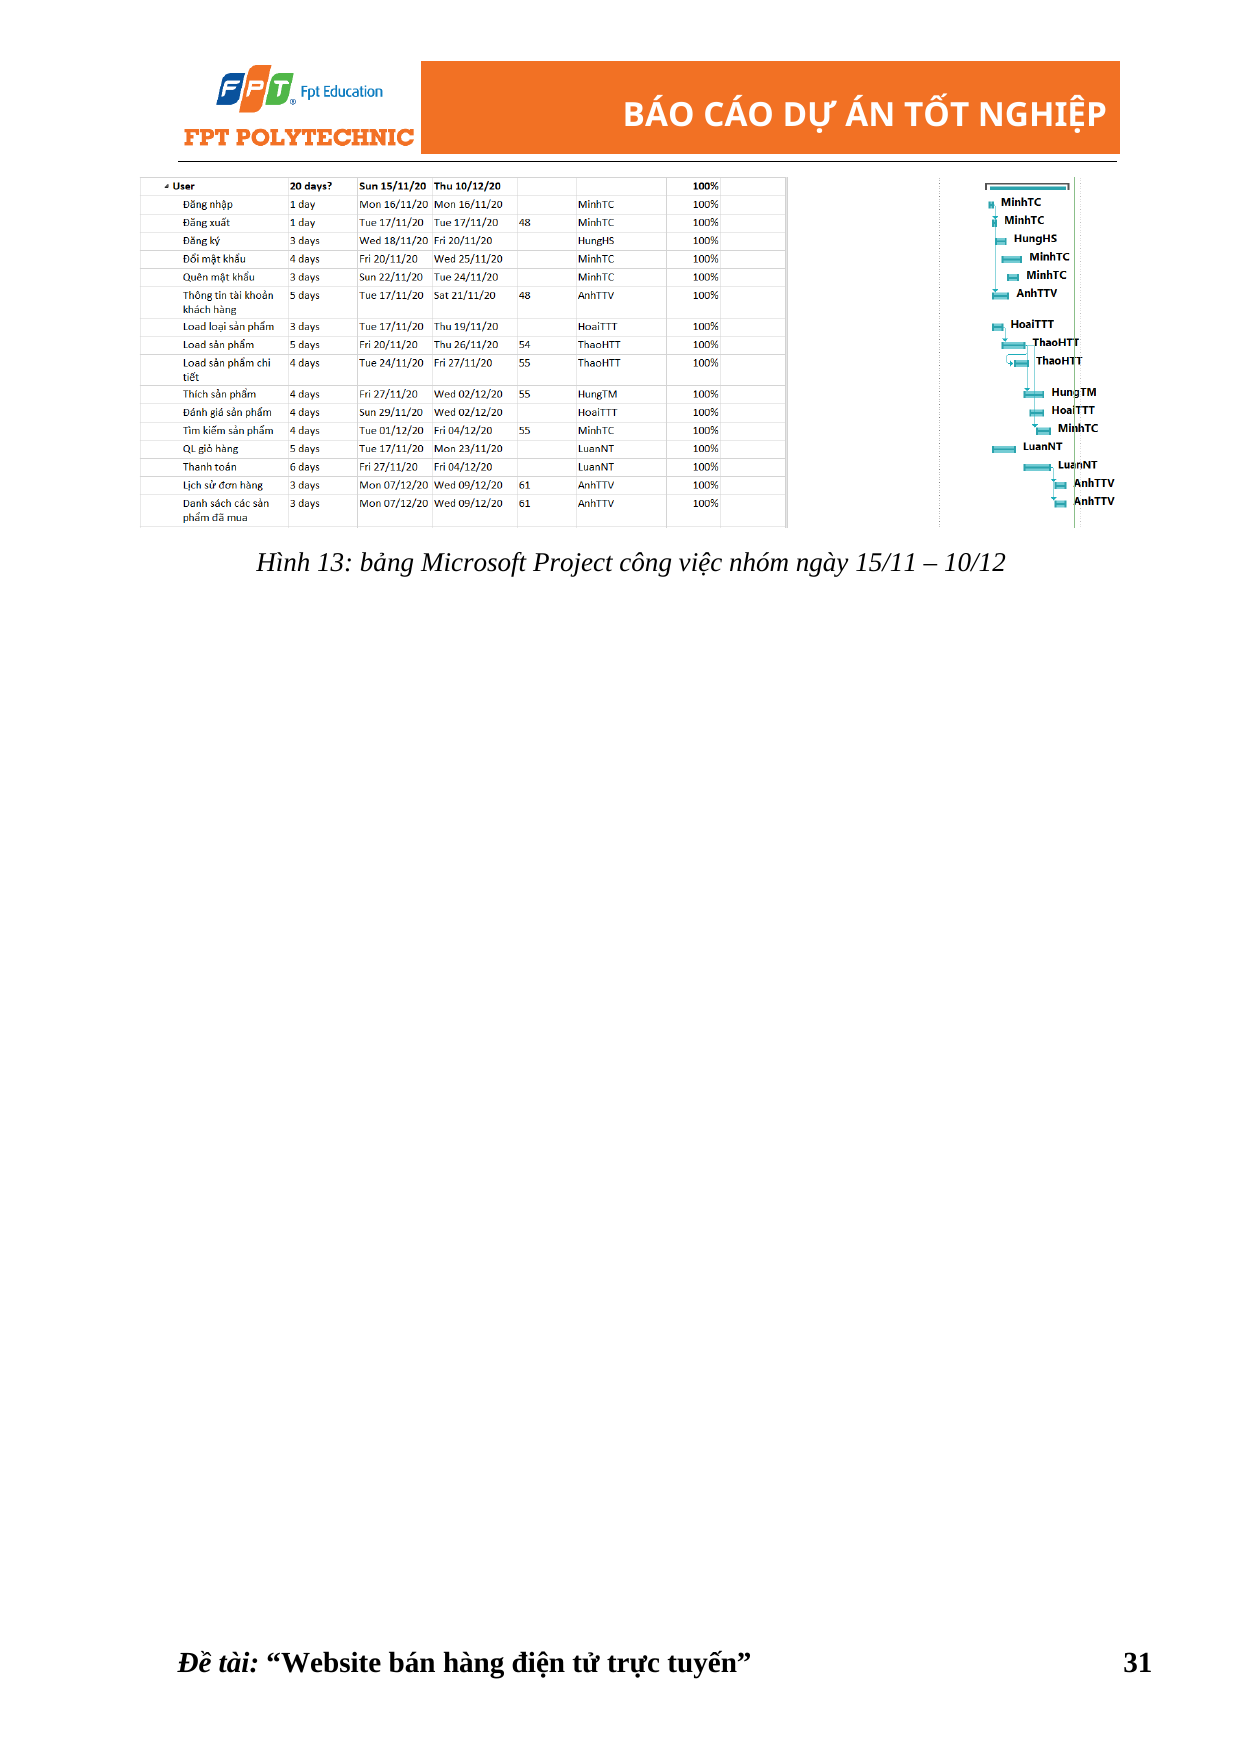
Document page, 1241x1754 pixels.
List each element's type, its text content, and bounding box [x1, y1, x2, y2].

text Hình 13: bảng Microsoft Project công việc nhóm ngày 15/11 – 10/12 [140, 546, 1122, 577]
picture [174, 58, 420, 157]
picture [139, 177, 1127, 528]
